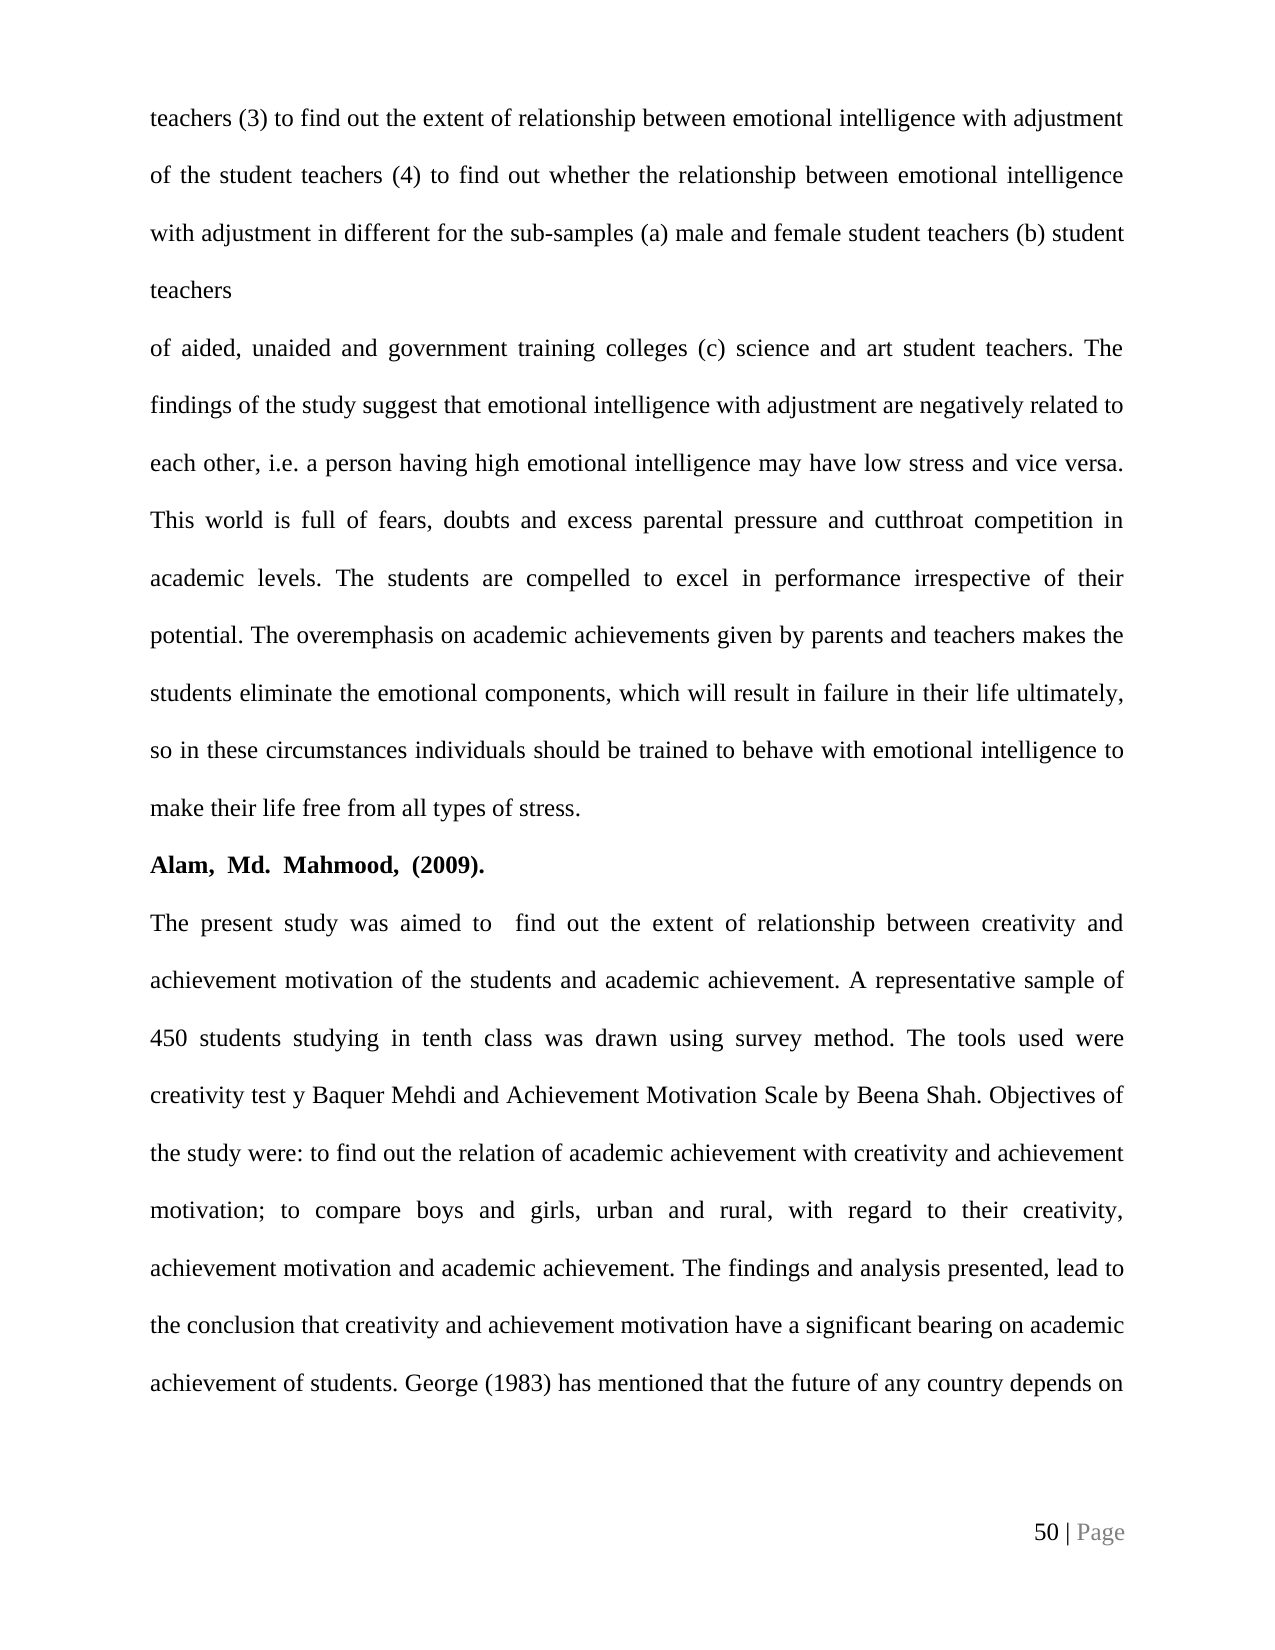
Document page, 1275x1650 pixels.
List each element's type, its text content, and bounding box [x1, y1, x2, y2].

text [150, 103, 1125, 304]
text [150, 908, 1125, 1397]
text Alam, Md. Mahmood, (2009). [150, 851, 1125, 879]
text of aided, unaided and government training colleges (c) science and art student teachers. The findings of the study suggest that emotional intelligence with adjustment are negatively related to each other, i.e. a person having high emotional intelligence may have low stress and vice versa. This world is full of fears, doubts and excess parental pressure and cutthroat competition in academic levels. The students are compelled to excel in performance irrespective of their potential. The overemphasis on academic achievements given by parents and teachers makes the students eliminate the emotional components, which will result in failure in their life ultimately, so in these circumstances individuals should be trained to behave with emotional intelligence to make their life free from all types of stress. [150, 333, 1125, 822]
